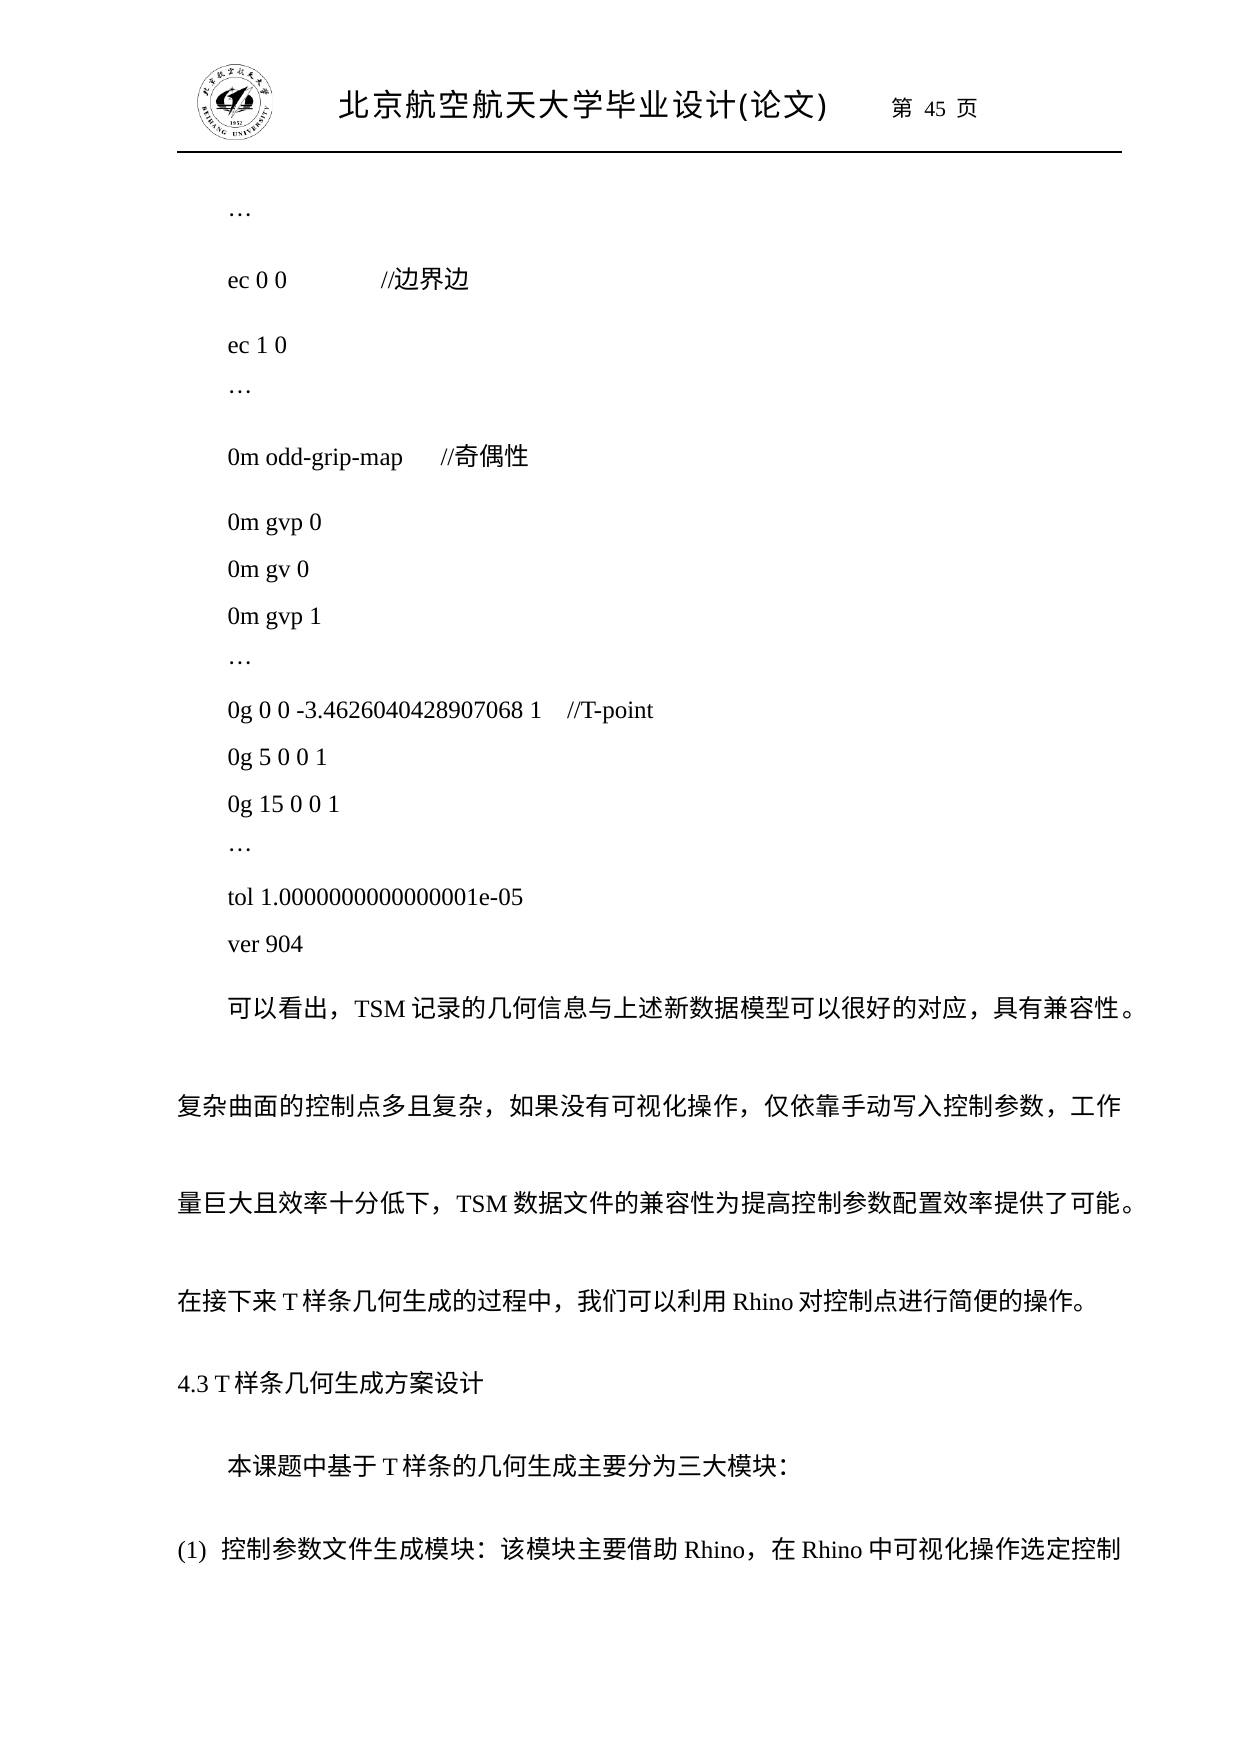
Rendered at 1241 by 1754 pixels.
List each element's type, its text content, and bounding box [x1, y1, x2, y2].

text ··· [177, 199, 1122, 231]
text 0g 15 0 0 1 [177, 787, 1122, 819]
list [177, 1515, 1122, 1580]
subtitle 4.3 T样条几何生成方案设计 [177, 1350, 1122, 1415]
text 可以看出，TSM记录的几何信息与上述新数据模型可以很好的对应，具有兼容性。复杂曲面的控制点多且复杂，如果没有可视化操作，仅依靠手动写入控制参数，工作量巨大且效率十分低下，TSM数据文件的兼容性为提高控制参数配置效率提供了可能。在接下来T样条几何生成的过程中，我们可以利用Rhino对控制点进行简便的操作。 [177, 974, 1122, 1332]
picture [197, 64, 273, 140]
text ec 0 0 //边界边 [177, 246, 1122, 311]
text 0m odd-grip-map //奇偶性 [177, 422, 1122, 487]
text ver 904 [177, 927, 1122, 960]
text ··· [177, 646, 1122, 679]
text ec 1 0 [177, 329, 1122, 361]
text 本课题中基于T样条的几何生成主要分为三大模块： [177, 1432, 1122, 1497]
text 0g 5 0 0 1 [177, 740, 1122, 772]
text 0m gvp 1 [177, 599, 1122, 632]
text ··· [177, 376, 1122, 408]
text 0m gvp 0 [177, 506, 1122, 538]
text ··· [177, 834, 1122, 866]
text 0m gv 0 [177, 552, 1122, 585]
text tol 1.0000000000000001e-05 [177, 881, 1122, 913]
text 0g 0 0 -3.4626040428907068 1 //T-point [177, 693, 1122, 726]
